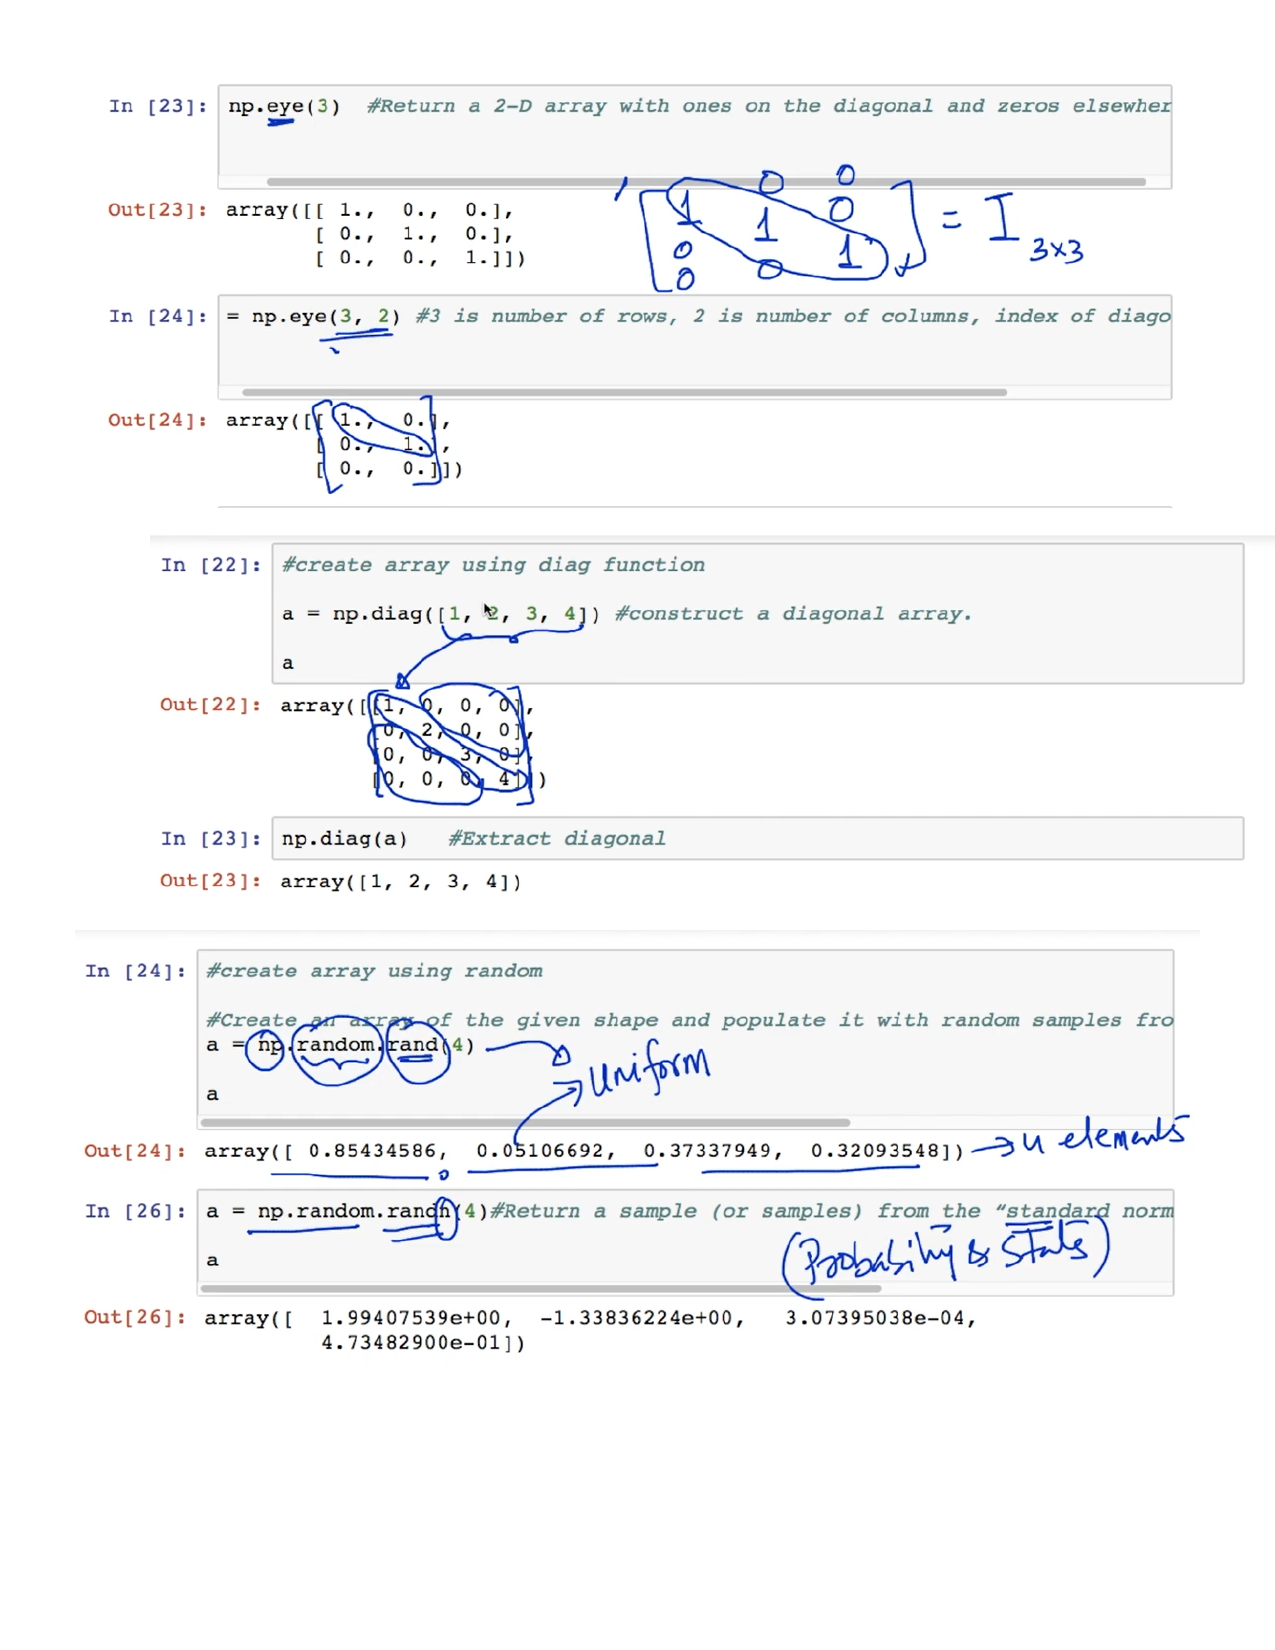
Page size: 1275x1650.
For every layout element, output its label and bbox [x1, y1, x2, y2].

picture [150, 532, 1275, 905]
picture [75, 930, 1200, 1397]
picture [75, 75, 1200, 508]
